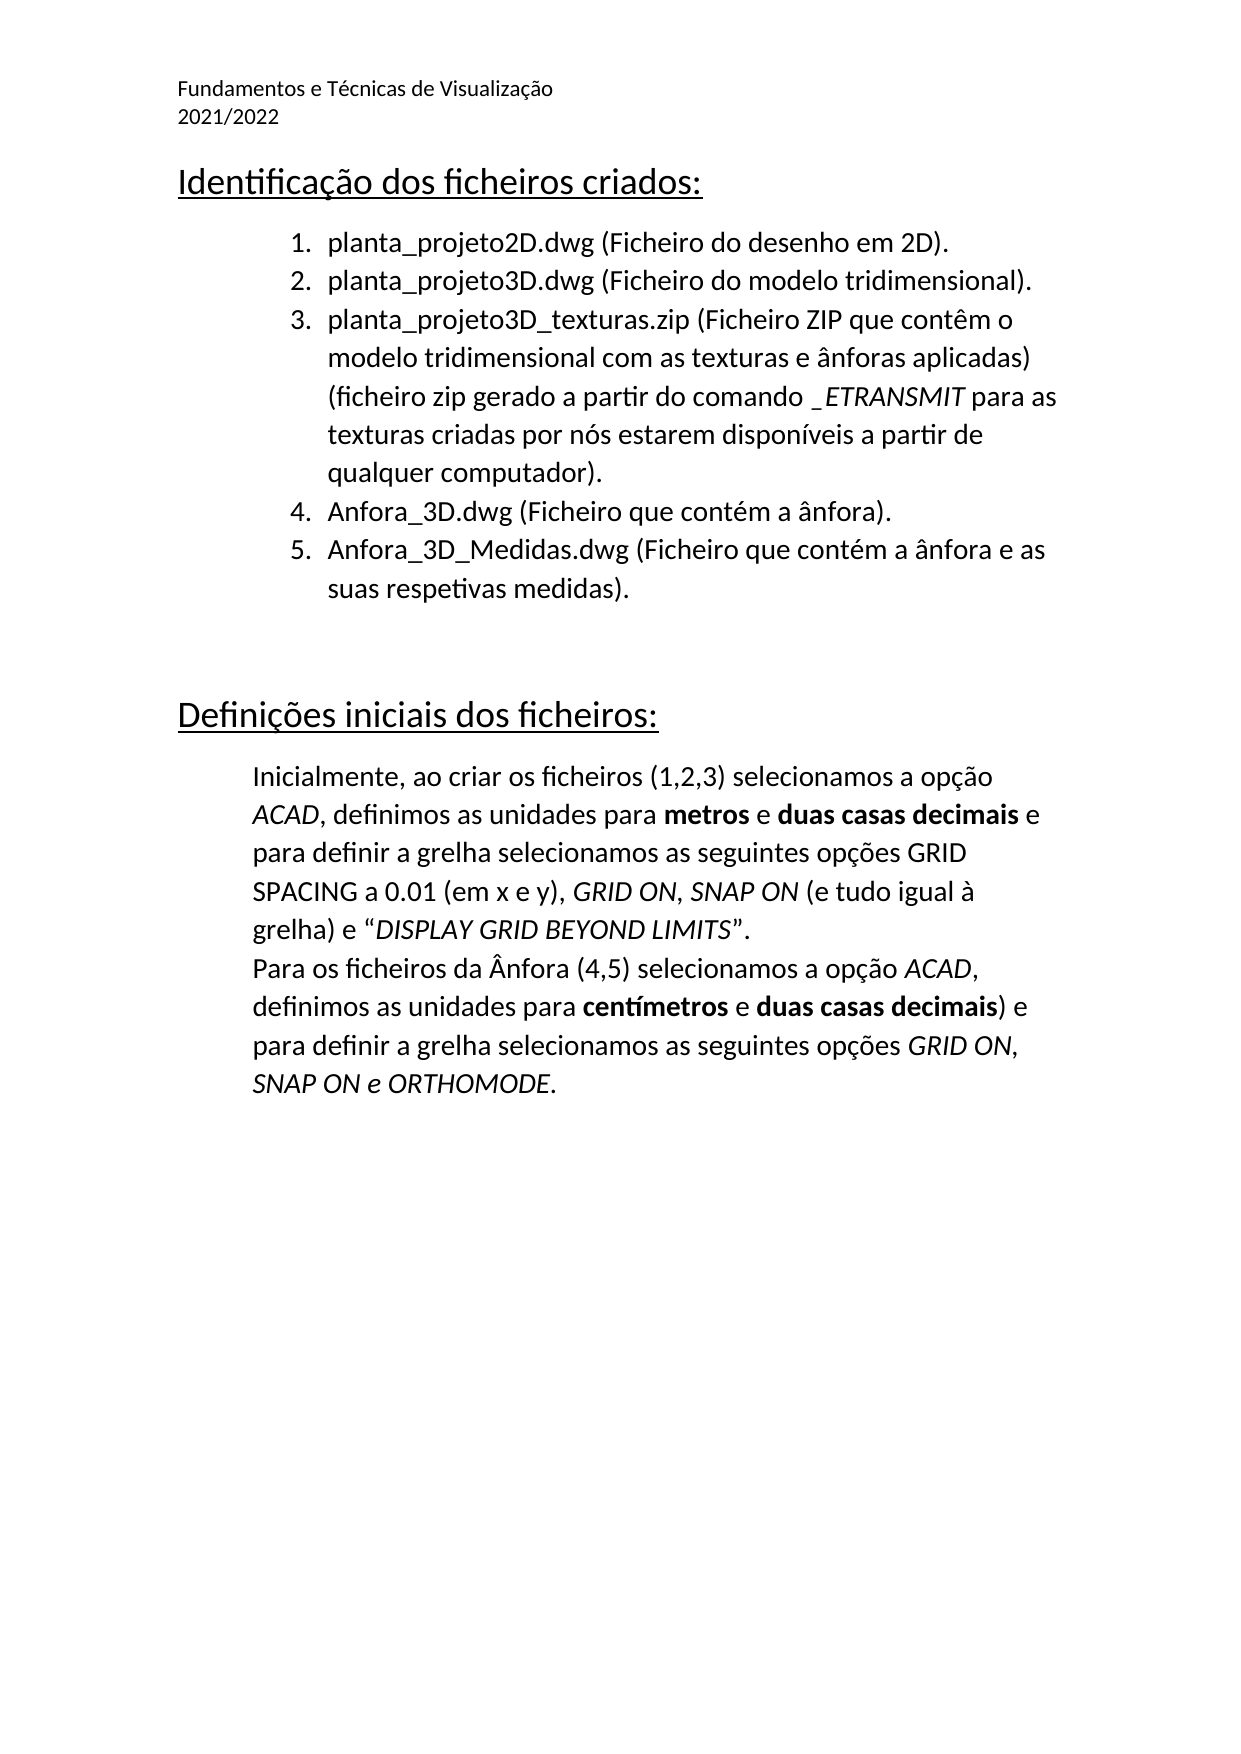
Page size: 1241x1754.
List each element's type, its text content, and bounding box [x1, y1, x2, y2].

list planta_projeto3D_texturas.zip (Ficheiro ZIP que contêm o modelo tridimensional com as texturas e ânforas aplicadas) (ficheiro zip gerado a partir do comando _ETRANSMIT para as texturas criadas por nós estarem disponíveis a partir de qualquer computador). [290, 301, 1063, 490]
list planta_projeto2D.dwg (Ficheiro do desenho em 2D). [290, 224, 1063, 259]
list planta_projeto3D.dwg (Ficheiro do modelo tridimensional). [290, 262, 1063, 298]
text Identificação dos ficheiros criados: [177, 158, 1063, 204]
list Inicialmente, ao criar os ficheiros (1,2,3) selecionamos a opção ACAD, definimos as unidades para metros e duas casas decimais e para definir a grelha selecionamos as seguintes opções GRID SPACING a 0.01 (em x e y), GRID ON, SNAP ON (e tudo igual à grelha) e “DISPLAY GRID BEYOND LIMITS”. [252, 758, 1063, 947]
list Anfora_3D_Medidas.dwg (Ficheiro que contém a ânfora e as suas respetivas medidas). [290, 531, 1063, 606]
text Definições iniciais dos ficheiros: [177, 691, 1063, 737]
list Anfora_3D.dwg (Ficheiro que contém a ânfora). [290, 493, 1063, 529]
list Para os ficheiros da Ânfora (4,5) selecionamos a opção ACAD, definimos as unidades para centímetros e duas casas decimais) e para definir a grelha selecionamos as seguintes opções GRID ON, SNAP ON e ORTHOMODE. [252, 950, 1063, 1101]
